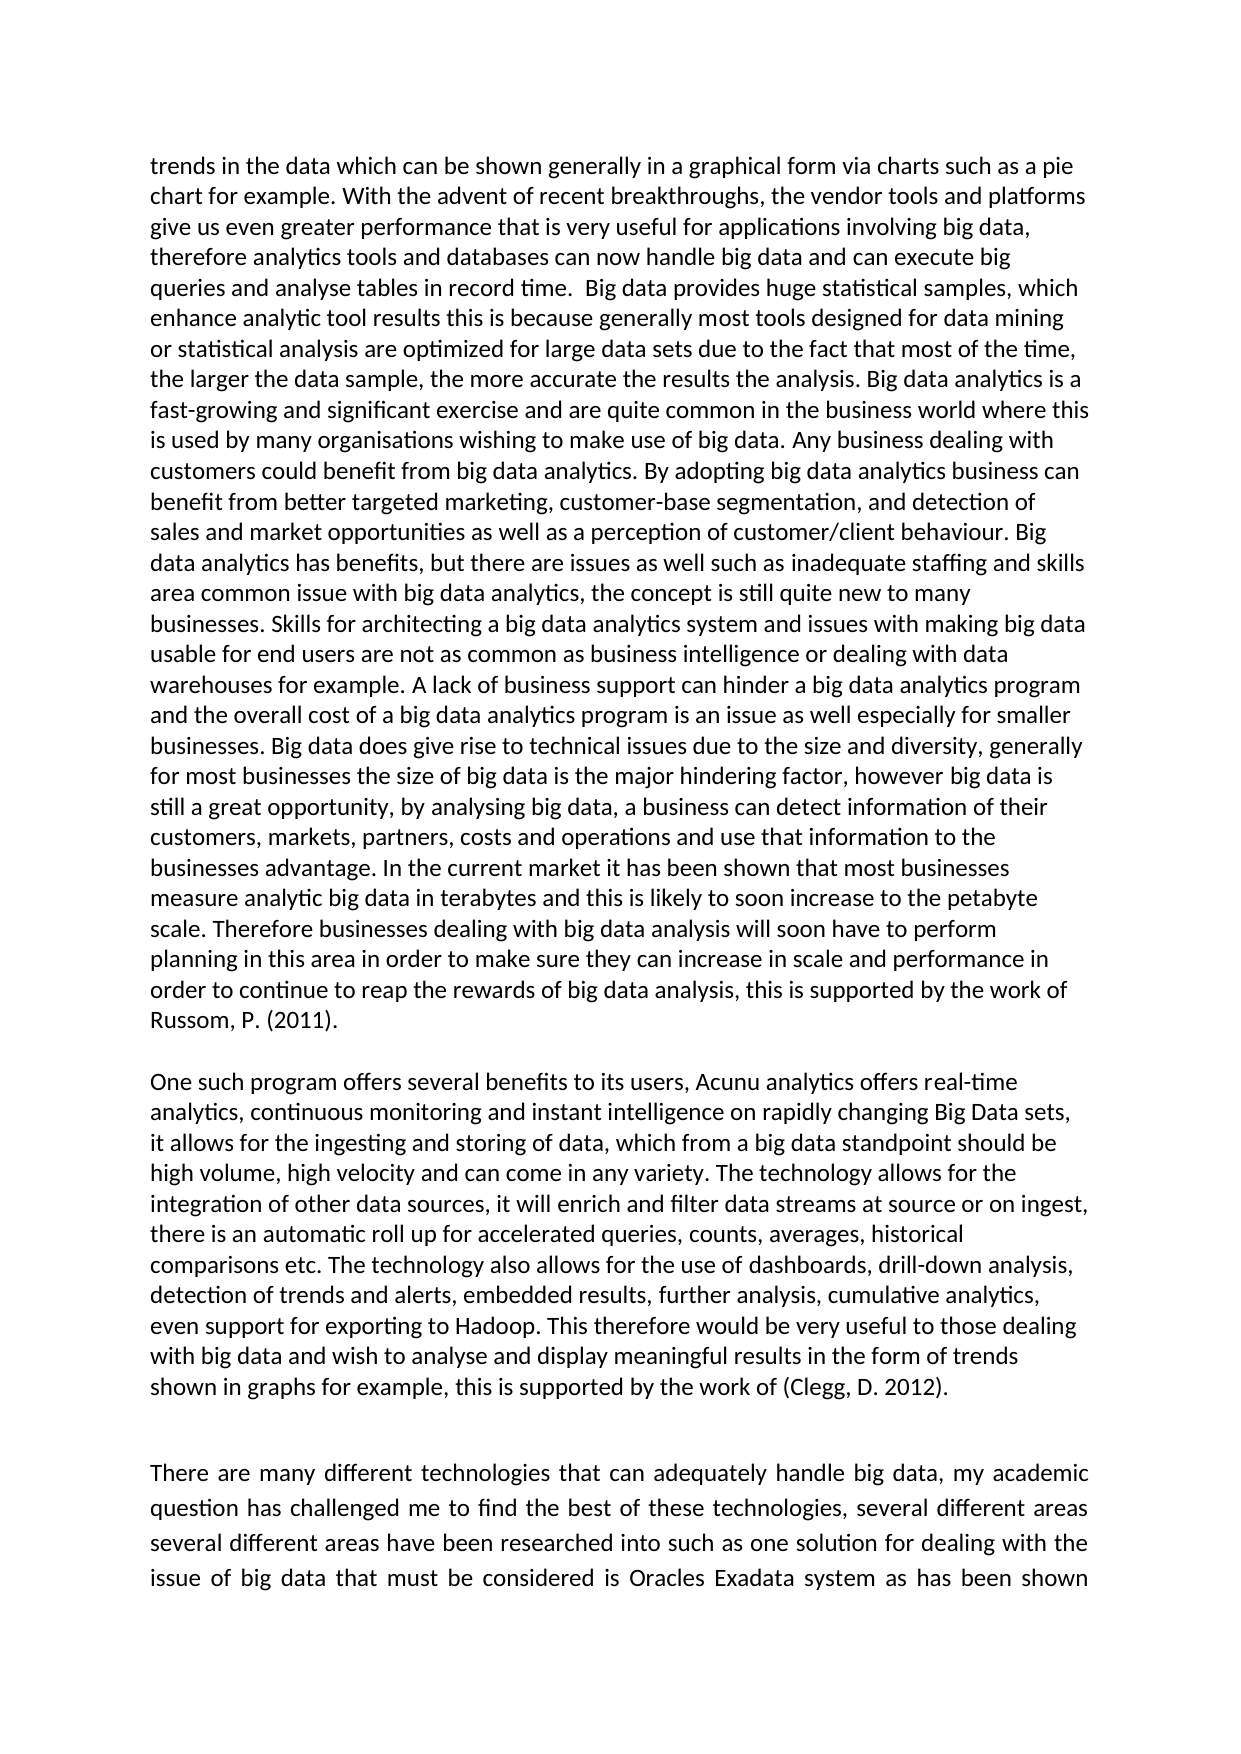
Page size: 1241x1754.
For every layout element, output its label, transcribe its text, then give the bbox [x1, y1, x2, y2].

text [150, 1457, 1090, 1593]
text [150, 150, 1090, 1035]
text One such program offers several benefits to its users, Acunu analytics offers real-time analytics, continuous monitoring and instant intelligence on rapidly changing Big Data sets, it allows for the ingesting and storing of data, which from a big data standpoint should be high volume, high velocity and can come in any variety. The technology allows for the integration of other data sources, it will enrich and filter data streams at source or on ingest, there is an automatic roll up for accelerated queries, counts, averages, historical comparisons etc. The technology also allows for the use of dashboards, drill-down analysis, detection of trends and alerts, embedded results, further analysis, cumulative analytics, even support for exporting to Hadoop. This therefore would be very useful to those dealing with big data and wish to analyse and display meaningful results in the form of trends shown in graphs for example, this is supported by the work of (Clegg, D. 2012). [150, 1066, 1090, 1401]
